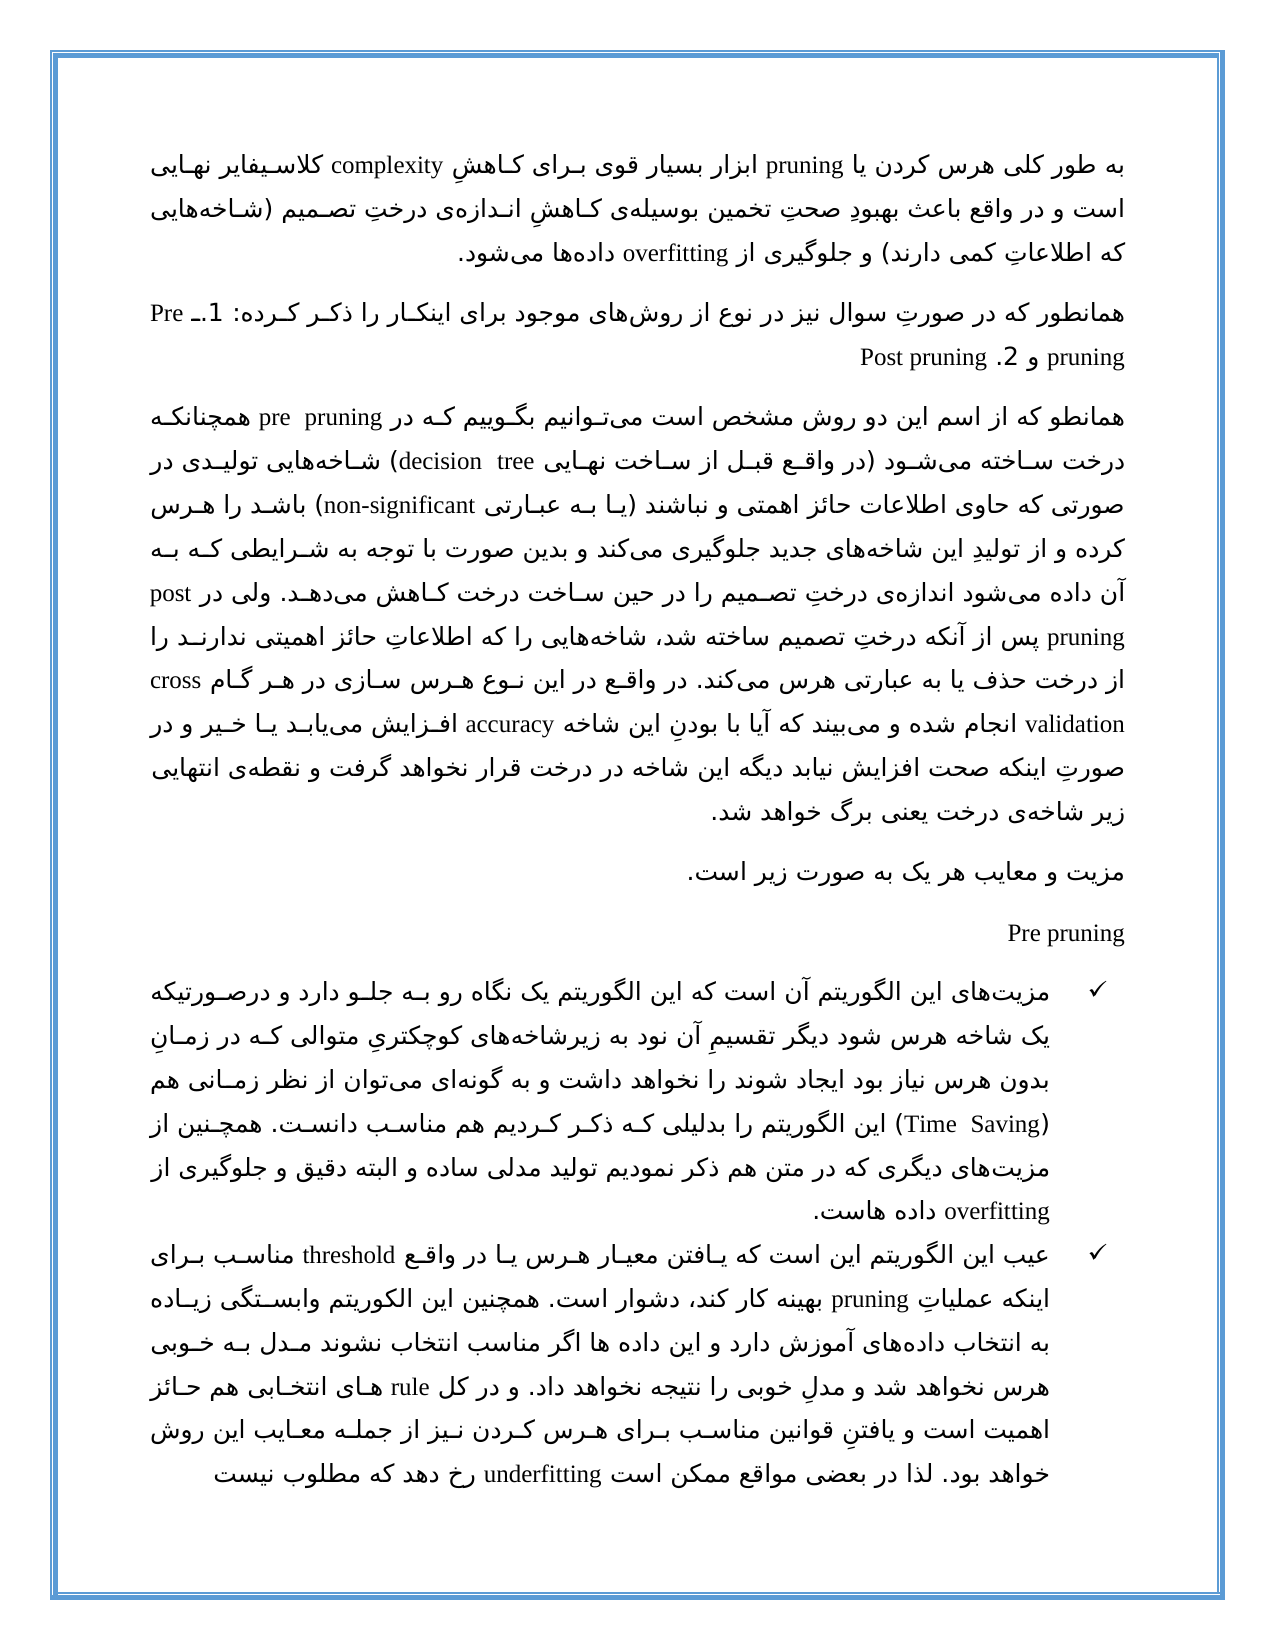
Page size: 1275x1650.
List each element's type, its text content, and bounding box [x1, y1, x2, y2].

text همانطو که از اسم این دو روش مشخص است می‌توانیم بگوییم که در pre pruning همچنانکه درخت ساخته می‌شود (در واقع قبل از ساخت نهایی decision tree) شاخه‌هایی تولیدی در صورتی که حاوی اطلاعات حائز اهمتی و نباشند (یا به عبارتی non-significant) باشد را هرس کرده و از تولیدِ این شاخه‌های جدید جلوگیری می‌کند و بدین صورت با توجه به شرایطی که به آن داده می‌شود اندازه‌ی درختِ تصمیم را در حین ساخت درخت کاهش می‌دهد. ولی در post pruning پس از آنکه درختِ تصمیم ساخته شد، شاخه‌هایی را که اطلاعاتِ حائز اهمیتی ندارند را از درخت حذف یا به عبارتی هرس می‌کند. در واقع در این نوع هرس سازی در هر گام cross validation انجام شده و می‌بیند که آیا با بودنِ این شاخه accuracy افزایش می‌یابد یا خیر و در صورتِ اینکه صحت افزایش نیابد دیگه این شاخه در درخت قرار نخواهد گرفت و نقطه‌ی انتهایی زیر شاخه‌ی درخت یعنی برگ خواهد شد. [150, 402, 1125, 826]
list مزیت‌های این الگوریتم آن است که این الگوریتم یک نگاه رو به جلو دارد و درصورتیکه یک شاخه هرس شود دیگر تقسیمِ آن نود به زیرشاخه‌های کوچکتریِ متوالی که در زمانِ بدون هرس نیاز بود ایجاد شوند را نخواهد داشت و به گونه‌ای می‌توان از نظر زمانی هم (Time Saving) این الگوریتم را بدلیلی که ذکر کردیم هم مناسب دانست. همچنین از مزیت‌های دیگری که در متن هم ذکر نمودیم تولید مدلی ساده و البته دقیق و جلوگیری از overfitting داده هاست. [150, 978, 1087, 1226]
text مزیت و معایب هر یک به صورت زیر است. [150, 857, 1125, 887]
list عیب این الگوریتم این است که یافتن معیار هرس یا در واقع threshold مناسب برای اینکه عملیاتِ pruning بهینه کار کند، دشوار است. همچنین این الکوریتم وابستگی زیاده به انتخاب داده‌های آموزش دارد و این داده ها اگر مناسب انتخاب نشوند مدل به خوبی هرس نخواهد شد و مدلِ خوبی را نتیجه نخواهد داد. و در کل rule های انتخابی هم حائز اهمیت است و یافتنِ قوانین مناسب برای هرس کردن نیز از جمله معایب این روش خواهد بود. لذا در بعضی مواقع ممکن است underfitting رخ دهد که مطلوب نیست [150, 1240, 1087, 1489]
text همانطور که در صورتِ سوال نیز در نوع از روش‌های موجود برای اینکار را ذکر کرده: 1. Pre pruning و 2. Post pruning [150, 298, 1125, 371]
text به طور کلی هرس کردن یا pruning ابزار بسیار قوی برای کاهشِ complexity کلاسیفایر نهایی است و در واقع باعث بهبودِ صحتِ تخمین بوسیله‌ی کاهشِ اندازه‌ی درختِ تصمیم (شاخه‌هایی که اطلاعاتِ کمی دارند) و جلوگیری از overfitting داده‌ها می‌شود. [150, 150, 1125, 267]
text Pre pruning [150, 918, 1125, 947]
